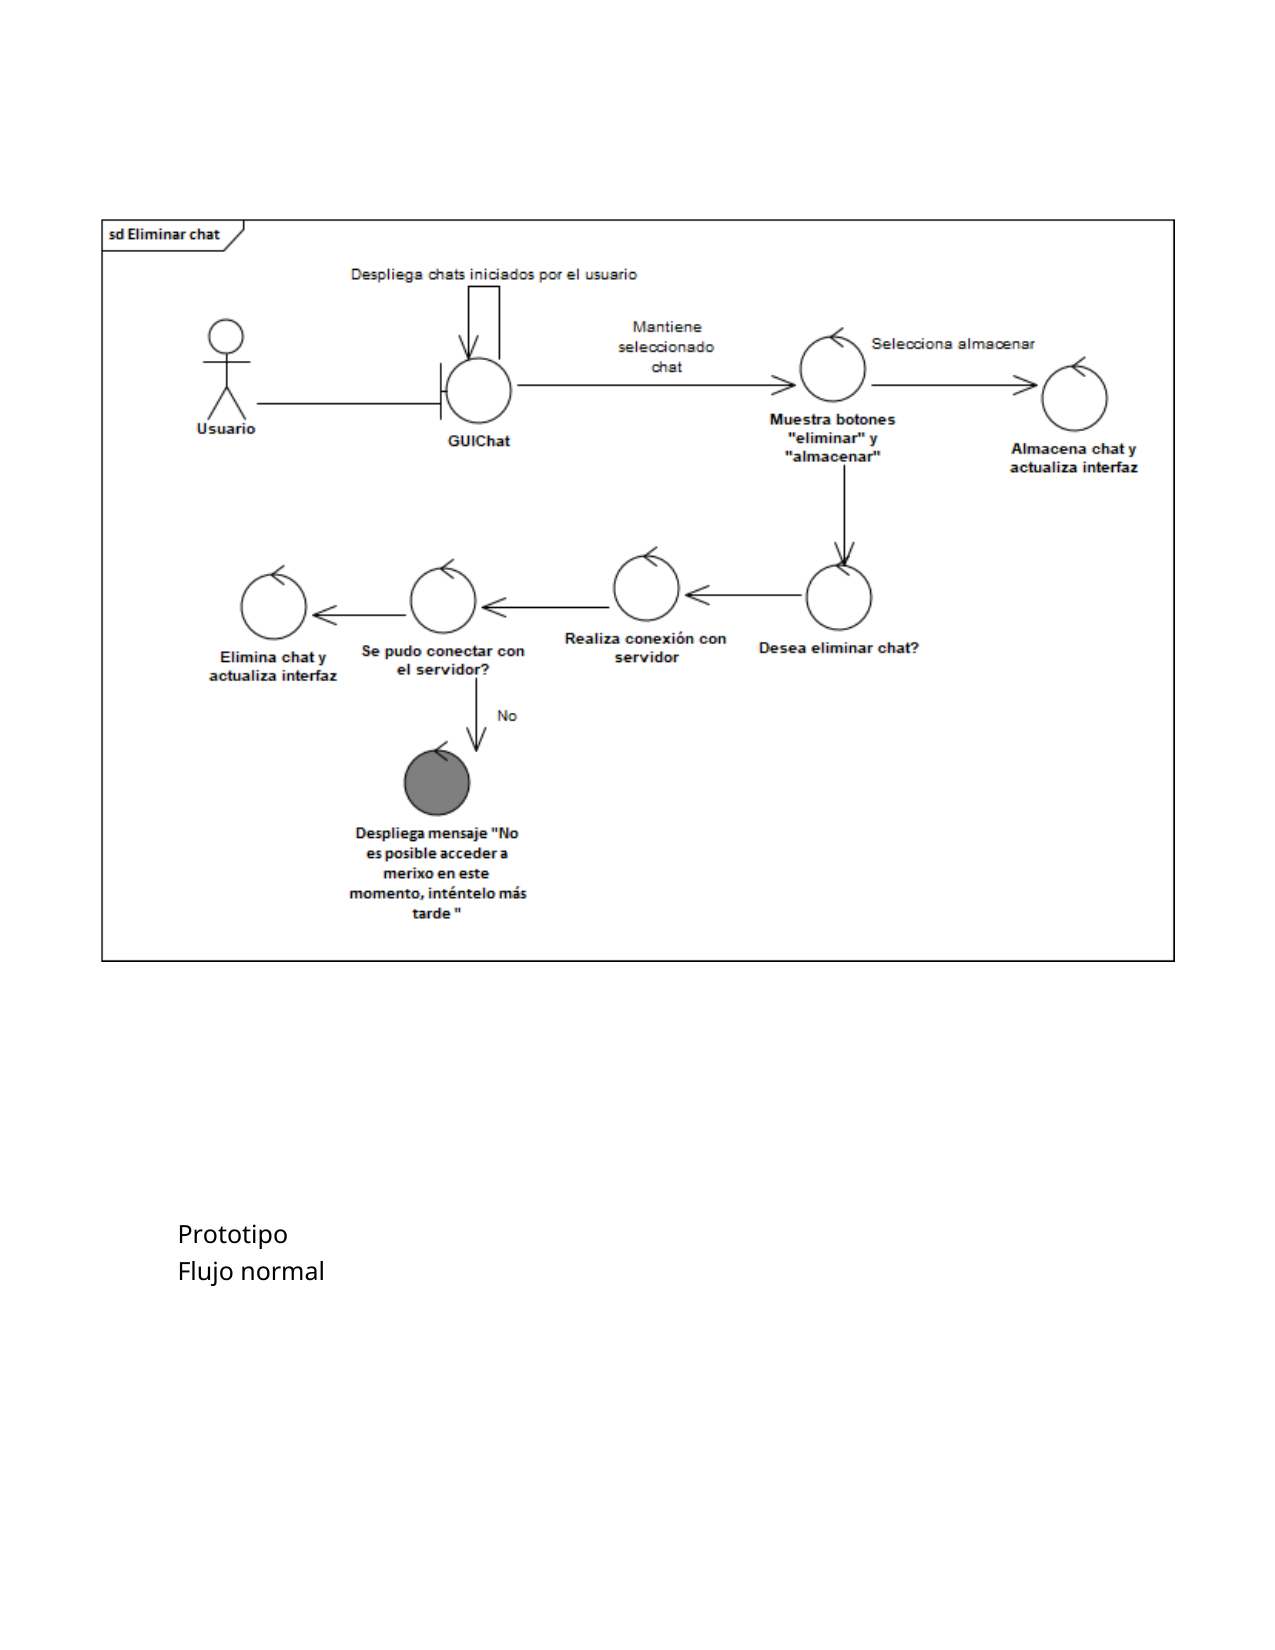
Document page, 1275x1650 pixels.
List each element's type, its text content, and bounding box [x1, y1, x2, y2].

subtitle Prototipo [177, 1217, 1098, 1251]
picture [100, 219, 1175, 962]
text Flujo normal [177, 1253, 1098, 1287]
